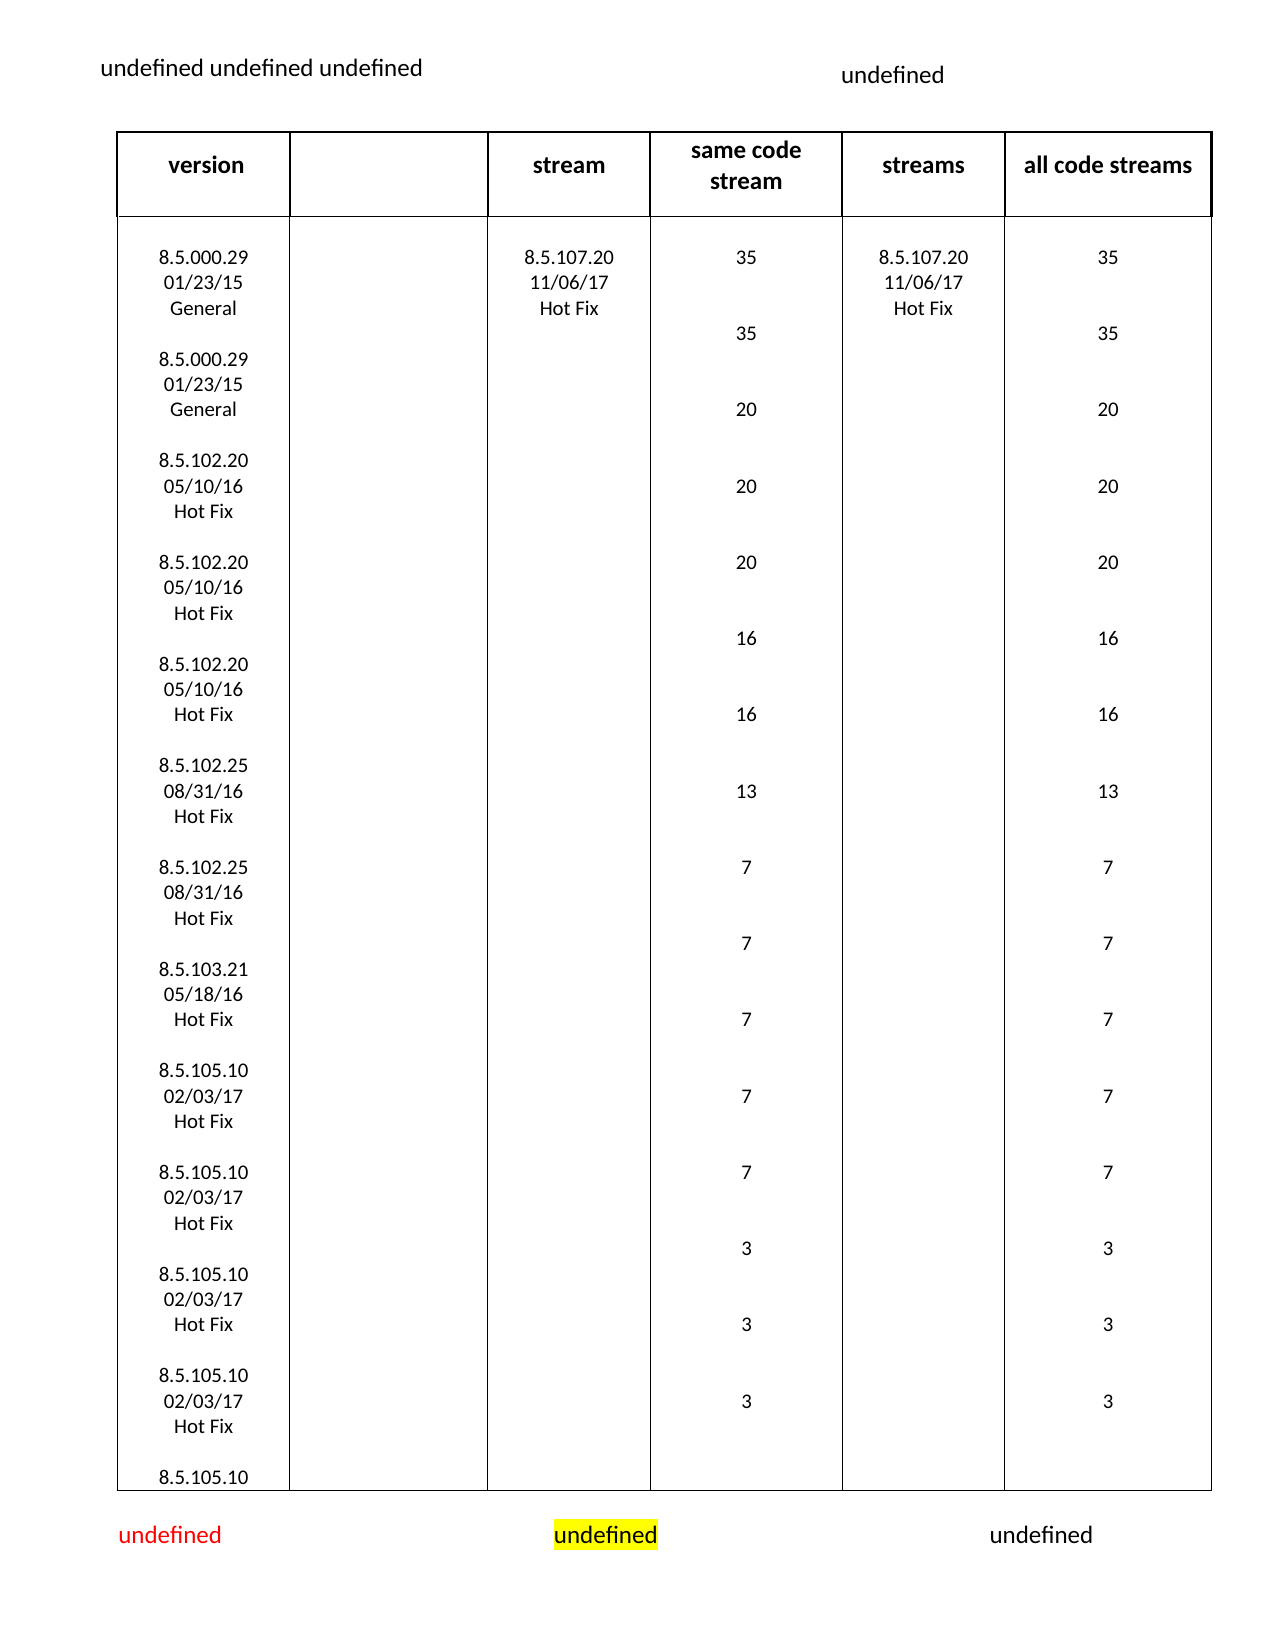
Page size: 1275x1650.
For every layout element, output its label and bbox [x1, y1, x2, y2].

table_cell [118, 217, 289, 1489]
table_header [291, 133, 487, 216]
table_cell [488, 217, 650, 1489]
table_header [118, 133, 289, 216]
table_cell [651, 217, 842, 1489]
table_cell [843, 217, 1004, 1489]
table_cell [290, 217, 487, 1489]
table_header [843, 133, 1004, 216]
table_cell [1005, 217, 1211, 1489]
table_header [1006, 133, 1210, 216]
table_header [489, 133, 649, 216]
table_header [651, 133, 841, 216]
